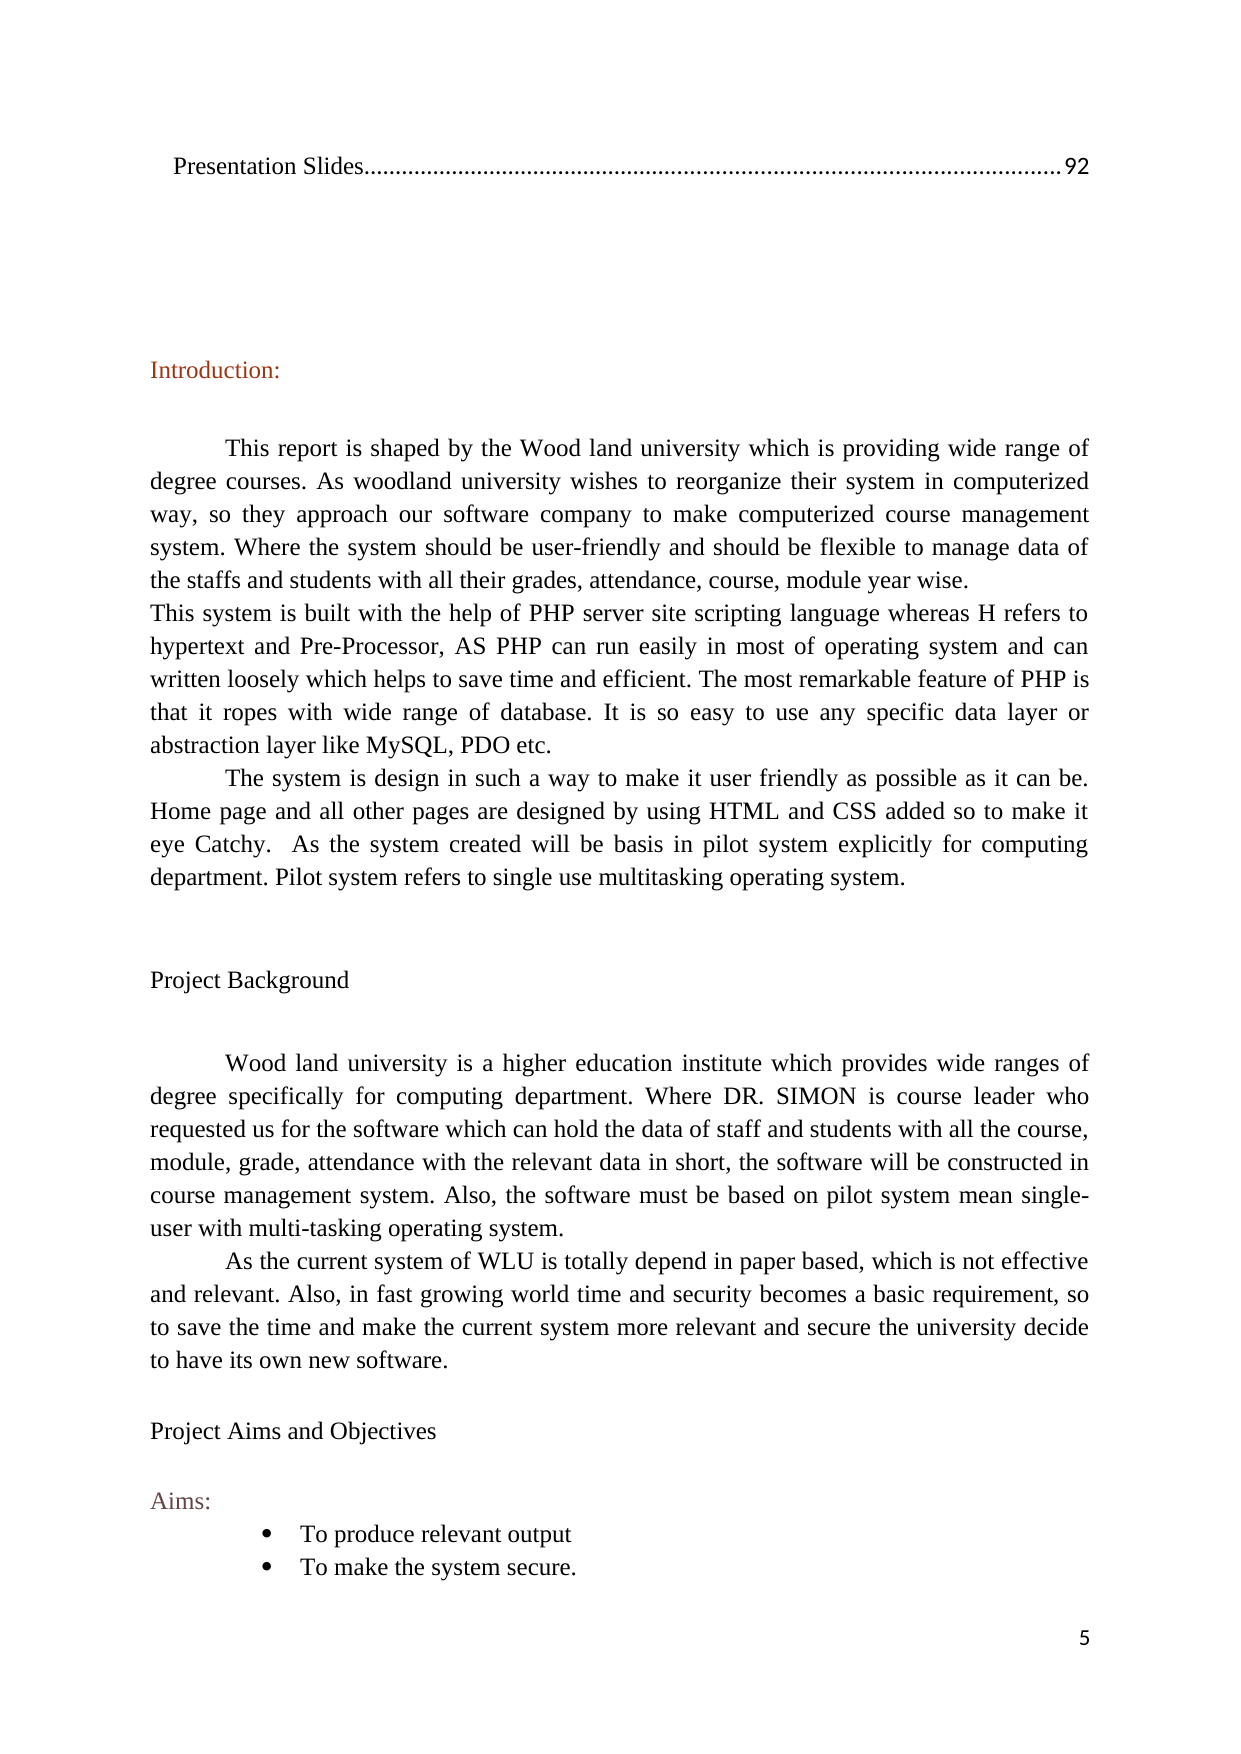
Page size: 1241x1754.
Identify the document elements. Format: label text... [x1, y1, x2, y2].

text Wood land university is a higher education institute which provides wide ranges of degree specifically for computing department. Where DR. SIMON is course leader who requested us for the software which can hold the data of staff and students with all the course, module, grade, attendance with the relevant data in short, the software will be constructed in course management system. Also, the software must be based on pilot system mean single-user with multi-tasking operating system. [150, 1048, 1090, 1242]
subtitle Introduction: [150, 355, 1090, 383]
subtitle Project Aims and Objectives [150, 1416, 1090, 1444]
subtitle Aims: [150, 1486, 1090, 1515]
text The system is design in such a way to make it user friendly as possible as it can be. Home page and all other pages are designed by using HTML and CSS added so to make it eye Catchy. As the system created will be basis in pilot system explicitly for computing department. Pilot system refers to single use multitasking operating system. [150, 763, 1090, 891]
text This report is shaped by the Wood land university which is providing wide range of degree courses. As woodland university wishes to reorganize their system in computerized way, so they approach our software company to make computerized course management system. Where the system should be user-friendly and should be flexible to manage data of the staffs and students with all their grades, attendance, course, module year wise. [150, 433, 1090, 594]
text This system is built with the help of PHP server site scripting language whereas H refers to hypertext and Pre-Processor, AS PHP can run easily in most of operating system and can written loosely which helps to save time and efficient. The most remarkable feature of PHP is that it ropes with wide range of database. It is so easy to use any specific data layer or abstraction layer like MySQL, PDO etc. [150, 598, 1090, 759]
text As the current system of WLU is totally depend in paper based, which is not effective and relevant. Also, in fast growing world time and security becomes a basic requirement, so to save the time and make the current system more relevant and secure the university decide to have its own new software. [150, 1246, 1090, 1374]
list To make the system secure. [262, 1552, 1090, 1581]
list To produce relevant output [262, 1519, 1090, 1548]
subtitle Project Background [150, 966, 1090, 994]
